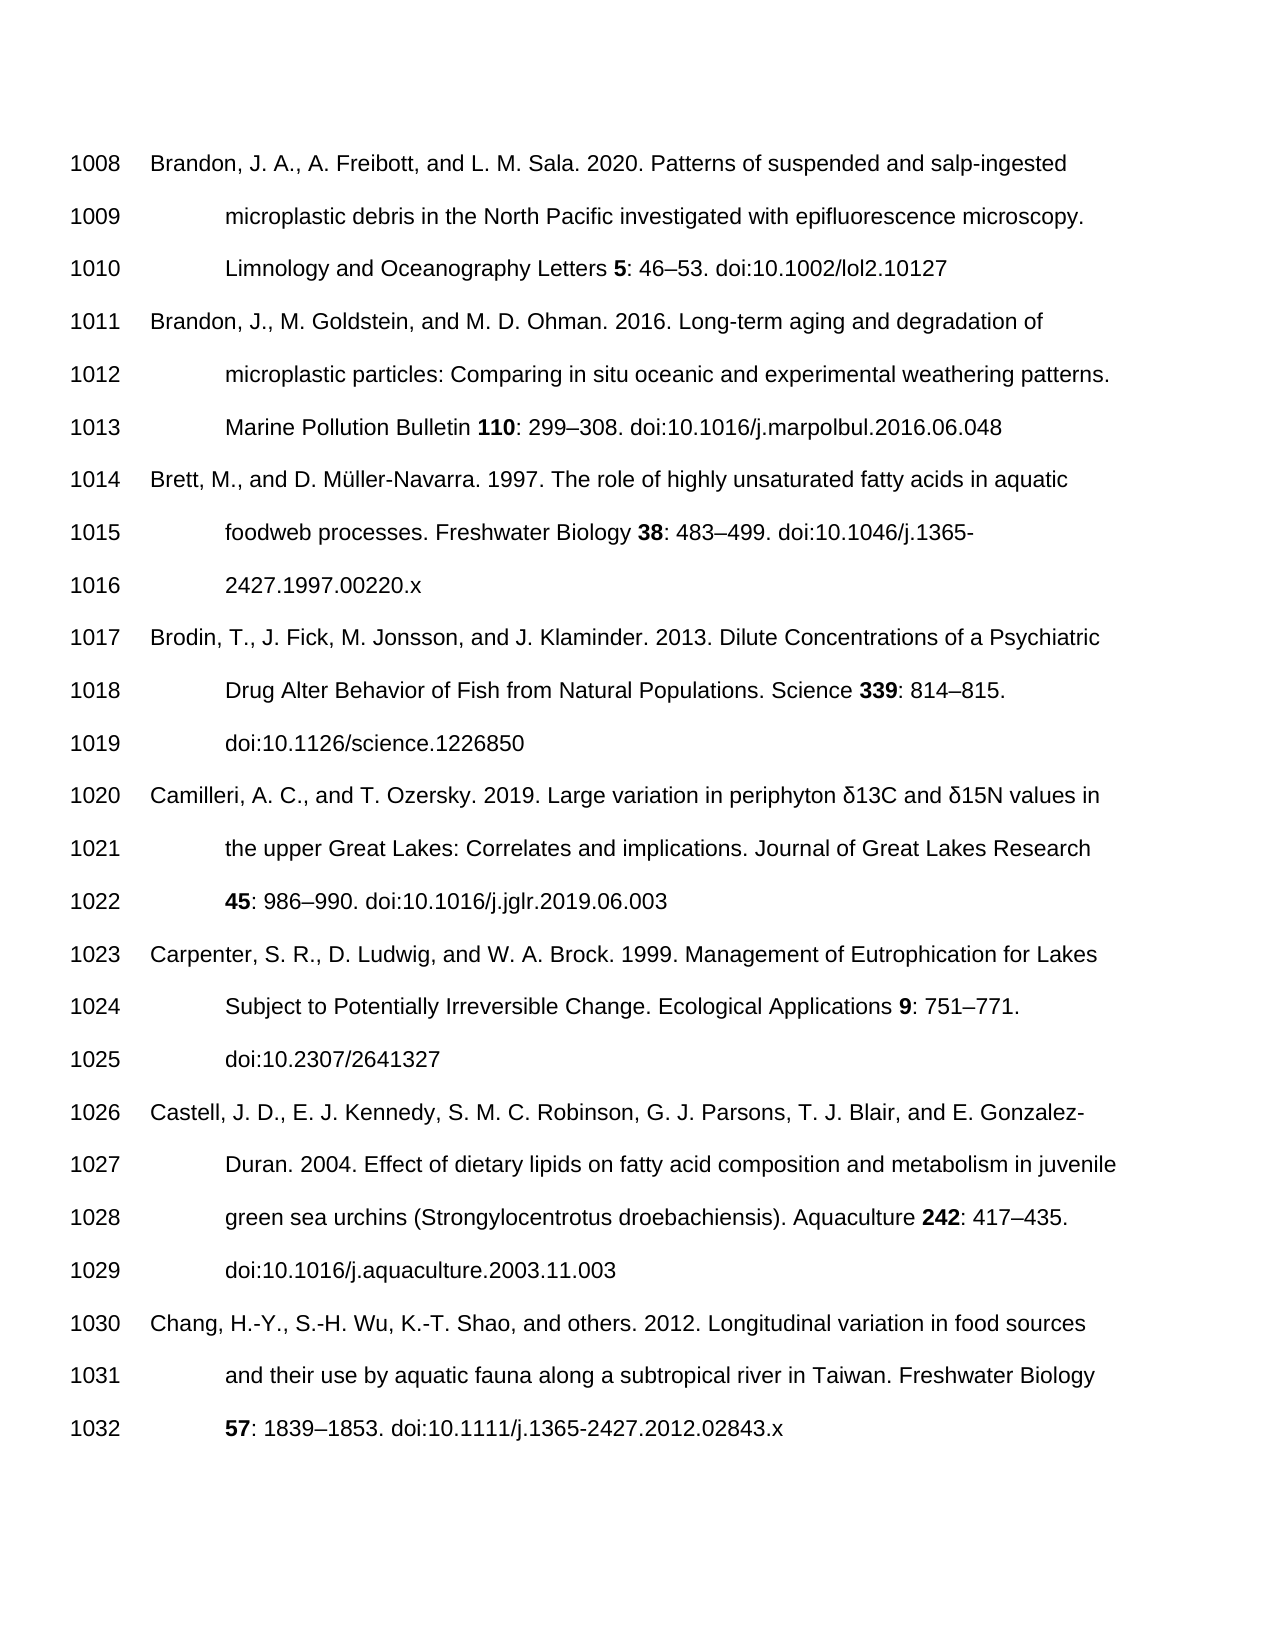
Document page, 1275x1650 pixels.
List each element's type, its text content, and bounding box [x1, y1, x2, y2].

text Brett, M., and D. Müller‐Navarra. 1997. The role of highly unsaturated fatty acids in aquatic foodweb processes. Freshwater Biology 38: 483–499. doi:10.1046/j.1365-2427.1997.00220.x [150, 466, 1125, 598]
text Castell, J. D., E. J. Kennedy, S. M. C. Robinson, G. J. Parsons, T. J. Blair, and E. Gonzalez-Duran. 2004. Effect of dietary lipids on fatty acid composition and metabolism in juvenile green sea urchins (Strongylocentrotus droebachiensis). Aquaculture 242: 417–435. doi:10.1016/j.aquaculture.2003.11.003 [150, 1099, 1125, 1283]
text Camilleri, A. C., and T. Ozersky. 2019. Large variation in periphyton δ13C and δ15N values in the upper Great Lakes: Correlates and implications. Journal of Great Lakes Research 45: 986–990. doi:10.1016/j.jglr.2019.06.003 [150, 782, 1125, 914]
text Brodin, T., J. Fick, M. Jonsson, and J. Klaminder. 2013. Dilute Concentrations of a Psychiatric Drug Alter Behavior of Fish from Natural Populations. Science 339: 814–815. doi:10.1126/science.1226850 [150, 624, 1125, 756]
text Carpenter, S. R., D. Ludwig, and W. A. Brock. 1999. Management of Eutrophication for Lakes Subject to Potentially Irreversible Change. Ecological Applications 9: 751–771. doi:10.2307/2641327 [150, 941, 1125, 1072]
text Brandon, J. A., A. Freibott, and L. M. Sala. 2020. Patterns of suspended and salp-ingested microplastic debris in the North Pacific investigated with epifluorescence microscopy. Limnology and Oceanography Letters 5: 46–53. doi:10.1002/lol2.10127 [150, 150, 1125, 282]
text Brandon, J., M. Goldstein, and M. D. Ohman. 2016. Long-term aging and degradation of microplastic particles: Comparing in situ oceanic and experimental weathering patterns. Marine Pollution Bulletin 110: 299–308. doi:10.1016/j.marpolbul.2016.06.048 [150, 308, 1125, 440]
text Chang, H.-Y., S.-H. Wu, K.-T. Shao, and others. 2012. Longitudinal variation in food sources and their use by aquatic fauna along a subtropical river in Taiwan. Freshwater Biology 57: 1839–1853. doi:10.1111/j.1365-2427.2012.02843.x [150, 1309, 1125, 1441]
